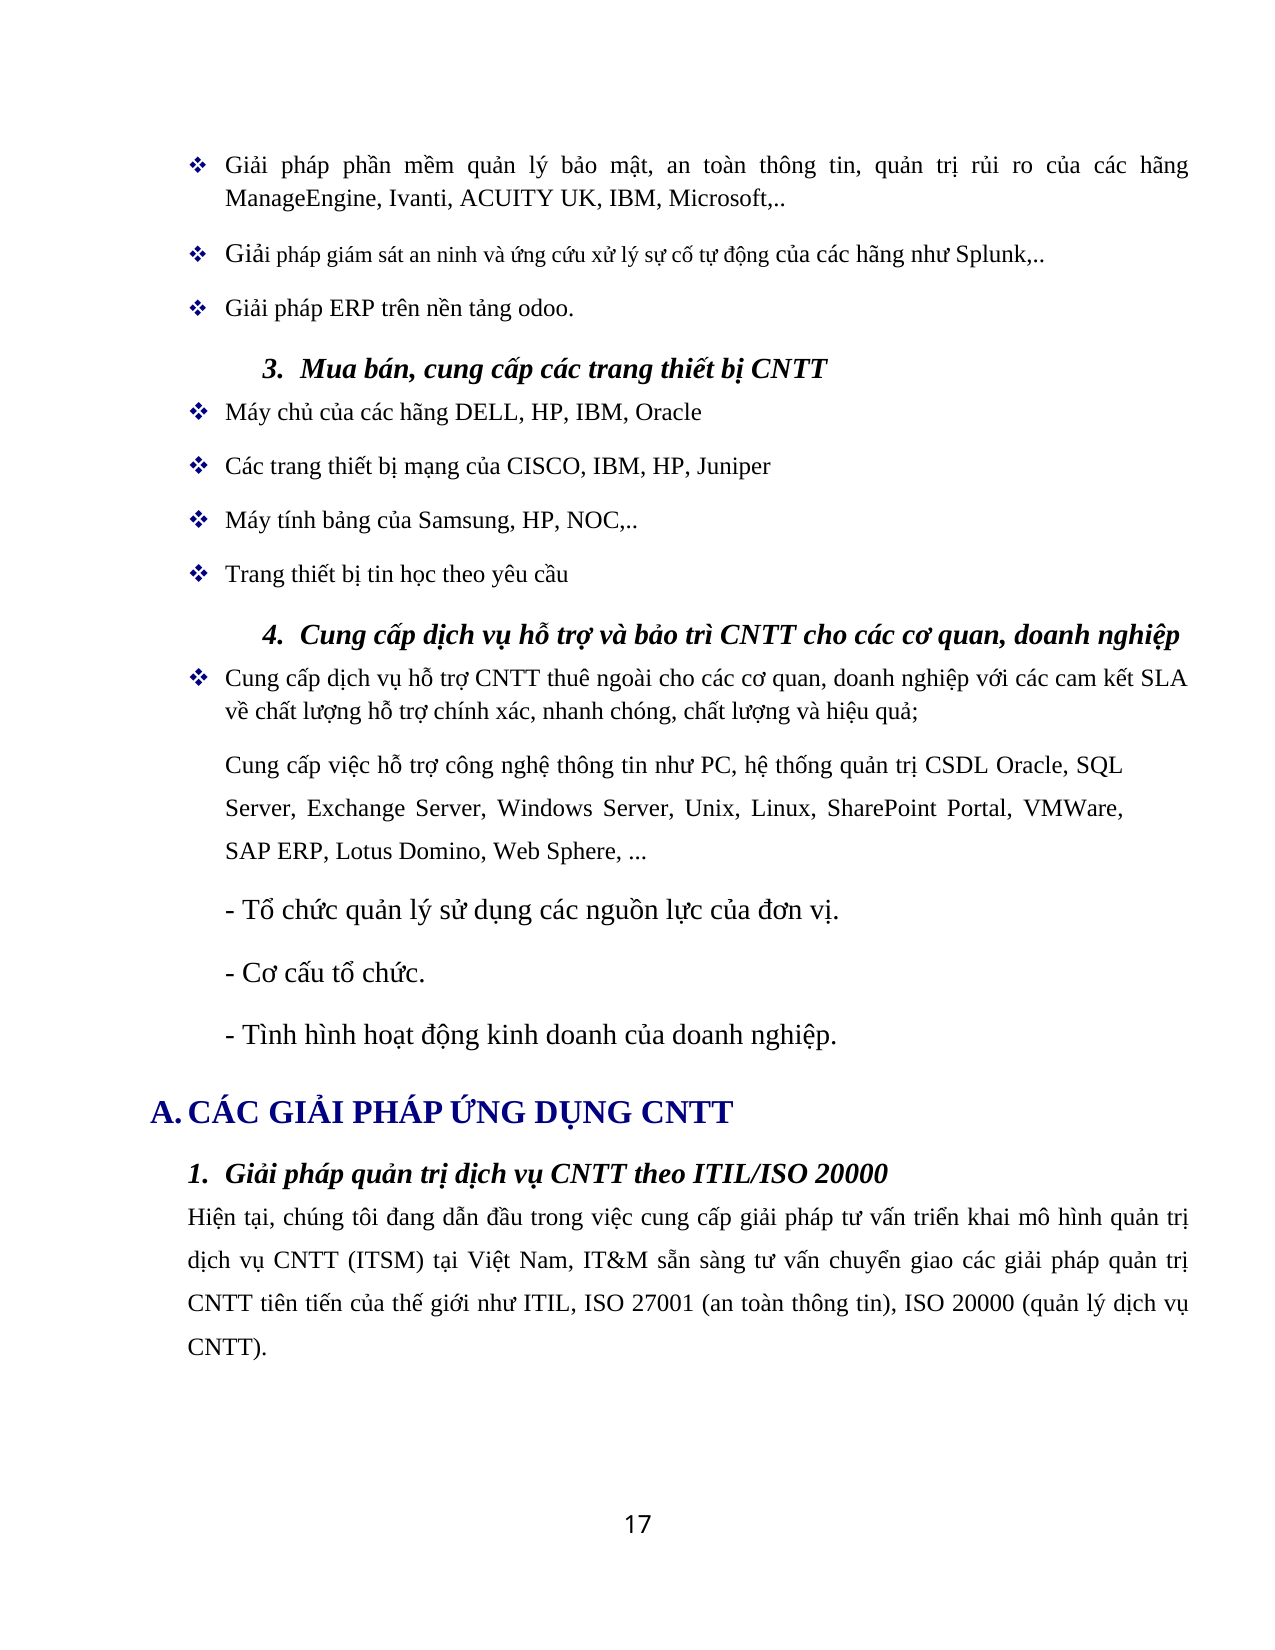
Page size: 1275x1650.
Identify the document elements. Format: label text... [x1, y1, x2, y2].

list Máy chủ của các hãng DELL, HP, IBM, Oracle [187, 397, 1191, 426]
list Hiện tại, chúng tôi đang dẫn đầu trong việc cung cấp giải pháp tư vấn triển khai mô hình quản trị dịch vụ CNTT (ITSM) tại Việt Nam, IT&M sẵn sàng tư vấn chuyển giao các giải pháp quản trị CNTT tiên tiến của thế giới như ITIL, ISO 27001 (an toàn thông tin), ISO 20000 (quản lý dịch vụ CNTT). [187, 1202, 1191, 1360]
list Giải pháp ERP trên nền tảng odoo. [187, 293, 1191, 322]
list Giải pháp giám sát an ninh và ứng cứu xử lý sự cố tự động của các hãng như Splunk,.. [187, 237, 1191, 268]
subtitle Giải pháp quản trị dịch vụ CNTT theo ITIL/ISO 20000 [187, 1156, 1191, 1190]
list Máy tính bảng của Samsung, HP, NOC,.. [187, 505, 1191, 534]
subtitle CÁC GIẢI PHÁP ỨNG DỤNG CNTT [150, 1093, 1125, 1131]
text - Tổ chức quản lý sử dụng các nguồn lực của đơn vị. [225, 892, 1125, 925]
text Cung cấp việc hỗ trợ công nghệ thông tin như PC, hệ thống quản trị CSDL Oracle, SQL Server, Exchange Server, Windows Server, Unix, Linux, SharePoint Portal, VMWare, SAP ERP, Lotus Domino, Web Sphere, ... [225, 750, 1125, 865]
text - Tình hình hoạt động kinh doanh của doanh nghiệp. [225, 1017, 1125, 1051]
subtitle Mua bán, cung cấp các trang thiết bị CNTT [262, 351, 1191, 385]
list Giải pháp phần mềm quản lý bảo mật, an toàn thông tin, quản trị rủi ro của các hãng ManageEngine, Ivanti, ACUITY UK, IBM, Microsoft,.. [187, 150, 1191, 212]
text - Cơ cấu tổ chức. [225, 955, 1125, 988]
list Các trang thiết bị mạng của CISCO, IBM, HP, Juniper [187, 451, 1191, 480]
list Cung cấp dịch vụ hỗ trợ CNTT thuê ngoài cho các cơ quan, doanh nghiệp với các cam kết SLA về chất lượng hỗ trợ chính xác, nhanh chóng, chất lượng và hiệu quả; [187, 663, 1191, 725]
list Trang thiết bị tin học theo yêu cầu [187, 559, 1191, 588]
subtitle Cung cấp dịch vụ hỗ trợ và bảo trì CNTT cho các cơ quan, doanh nghiệp [262, 617, 1191, 651]
